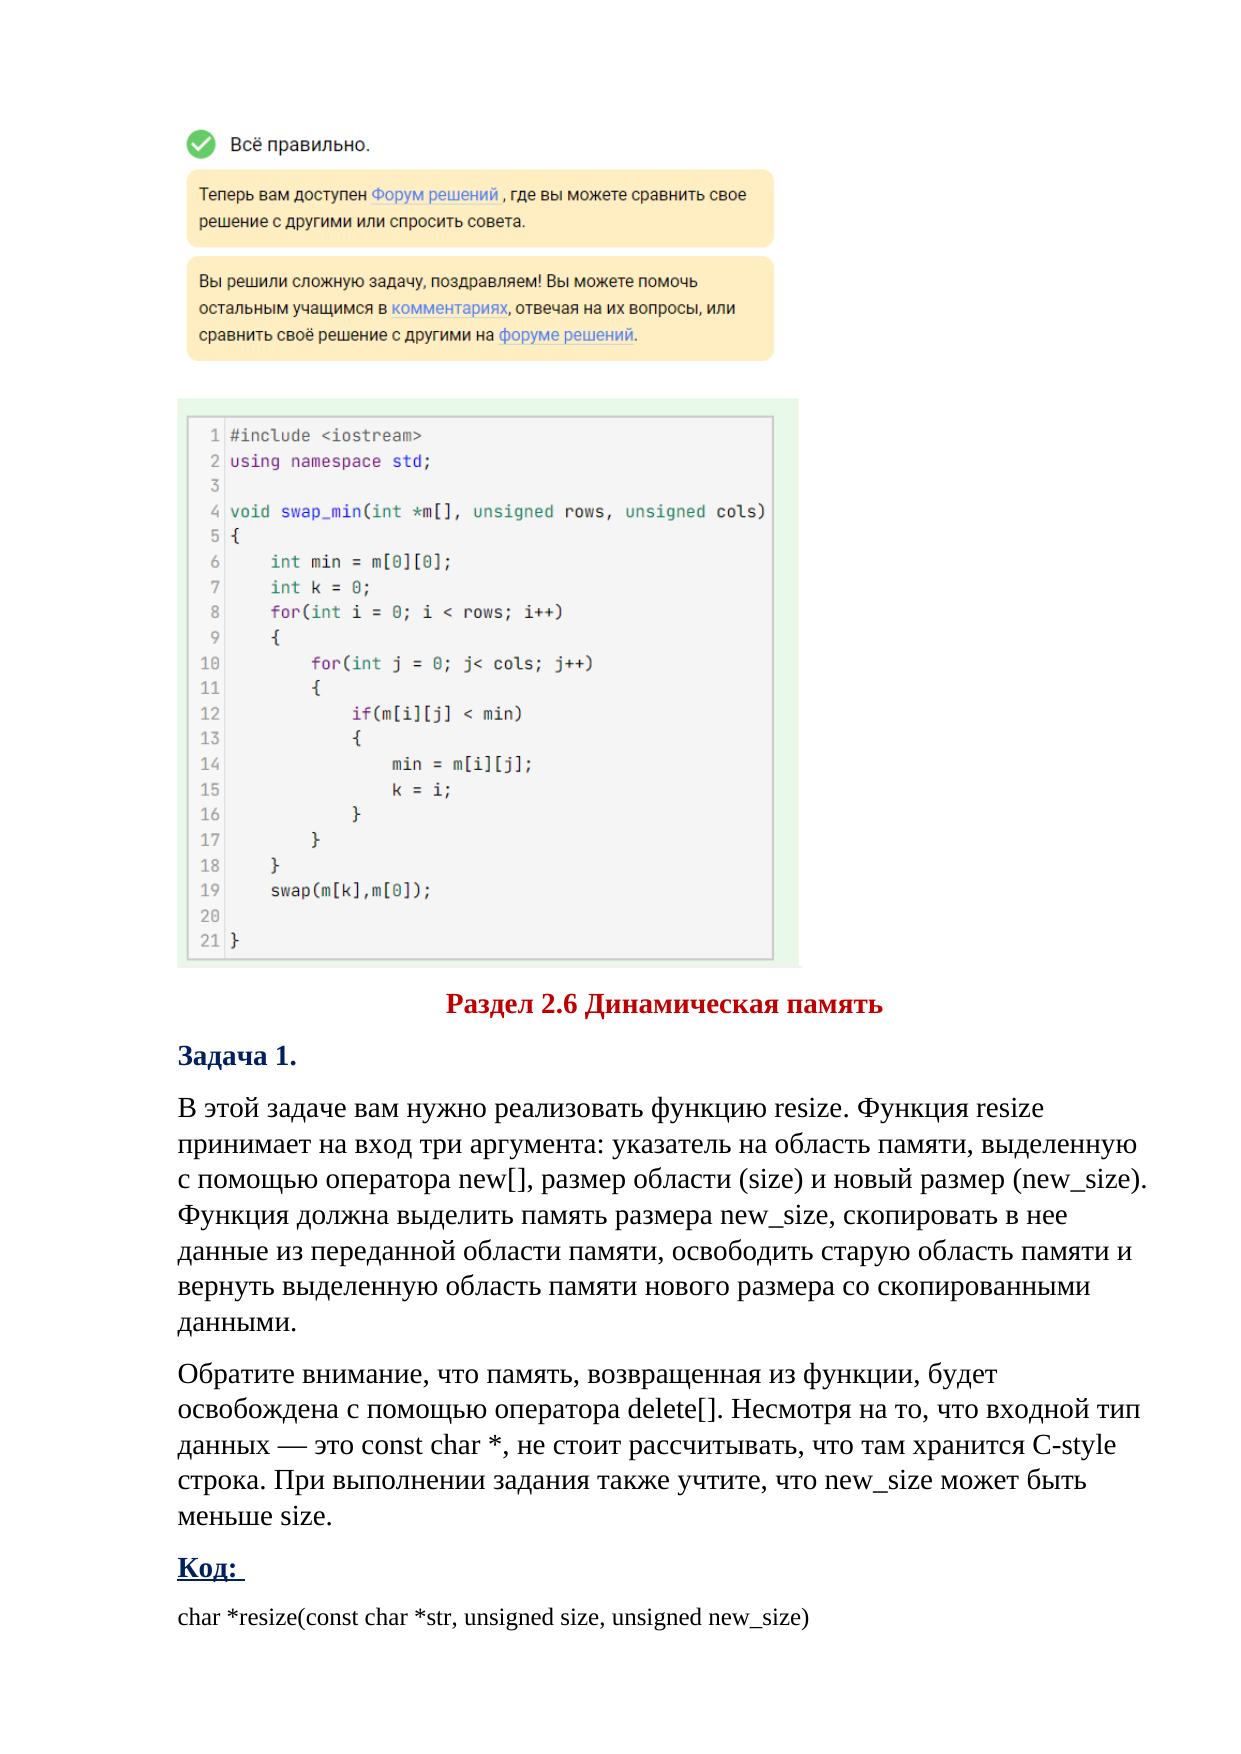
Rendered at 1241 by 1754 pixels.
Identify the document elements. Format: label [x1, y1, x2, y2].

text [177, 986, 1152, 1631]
picture [177, 118, 803, 968]
